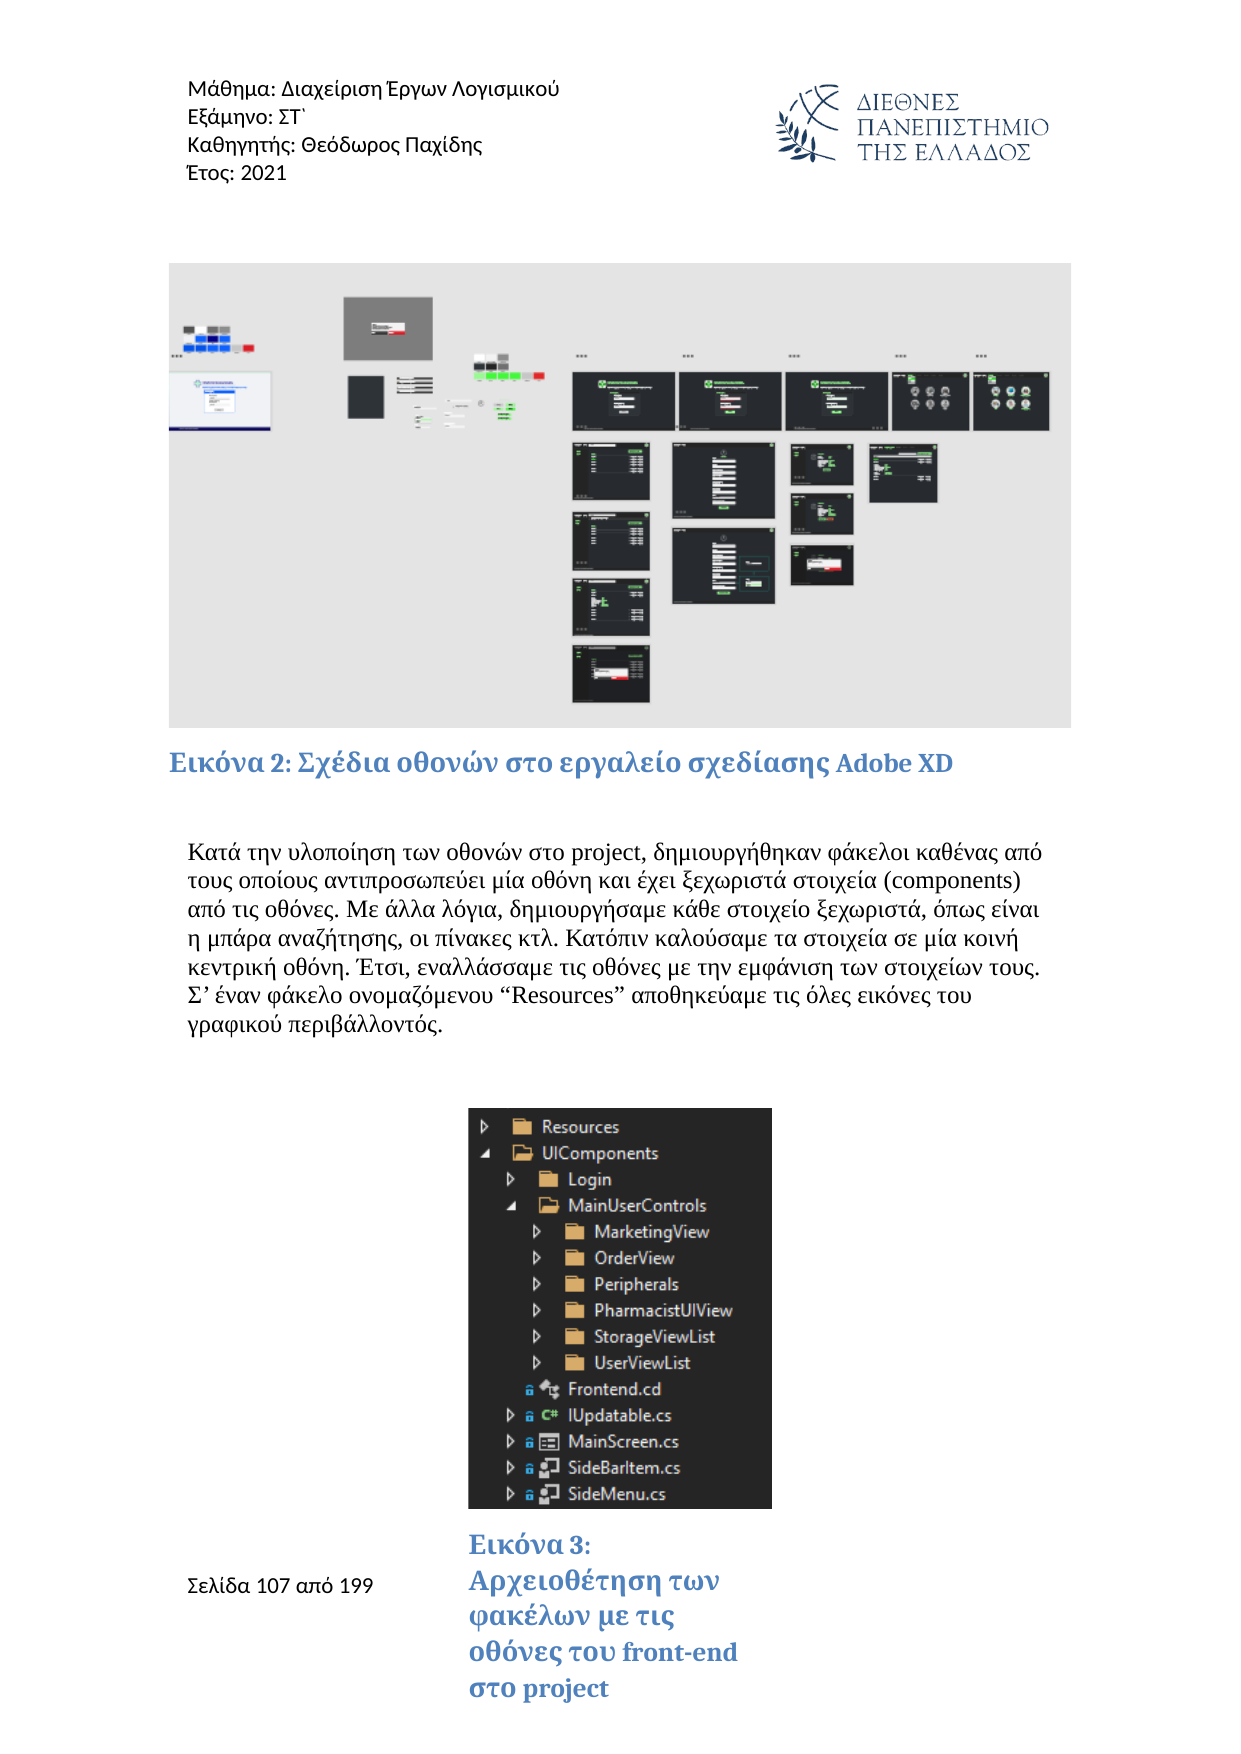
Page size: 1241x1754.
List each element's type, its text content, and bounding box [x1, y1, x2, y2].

text Κατά την υλοποίηση των οθονών στο project, δημιουργήθηκαν φάκελοι καθένας από τους οποίους αντιπροσωπεύει μία οθόνη και έχει ξεχωριστά στοιχεία (components) από τις οθόνες. Με άλλα λόγια, δημιουργήσαμε κάθε στοιχείο ξεχωριστά, όπως είναι η μπάρα αναζήτησης, οι πίνακες κτλ. Κατόπιν καλούσαμε τα στοιχεία σε μία κοινή κεντρική οθόνη. Έτσι, εναλλάσσαμε τις οθόνες με την εμφάνιση των στοιχείων τους. Σ’ έναν φάκελο ονομαζόμενου “Resources” αποθηκεύαμε τις όλες εικόνες του γραφικού περιβάλλοντός. [187, 837, 1053, 1038]
picture [752, 73, 1073, 174]
picture [168, 263, 1072, 728]
picture [468, 1108, 772, 1509]
